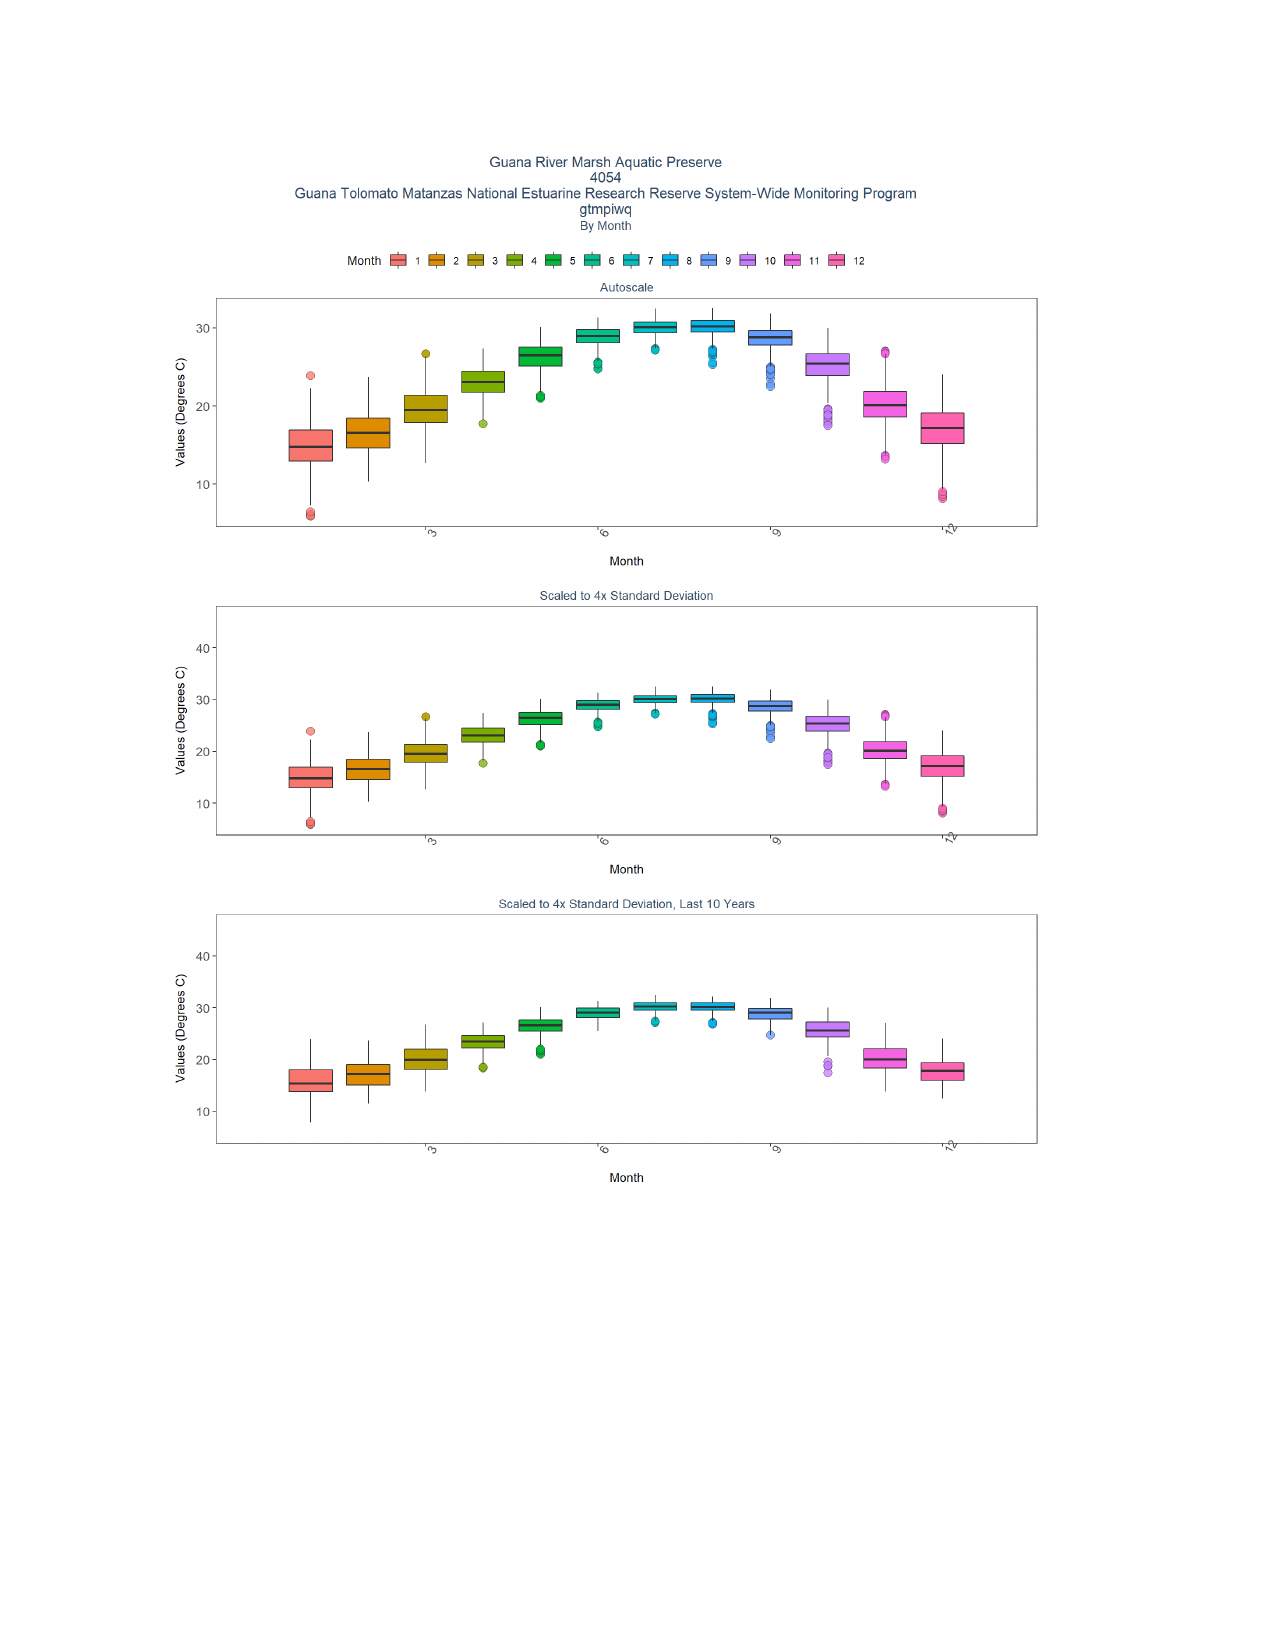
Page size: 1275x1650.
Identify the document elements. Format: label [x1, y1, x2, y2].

picture [168, 150, 1044, 1200]
